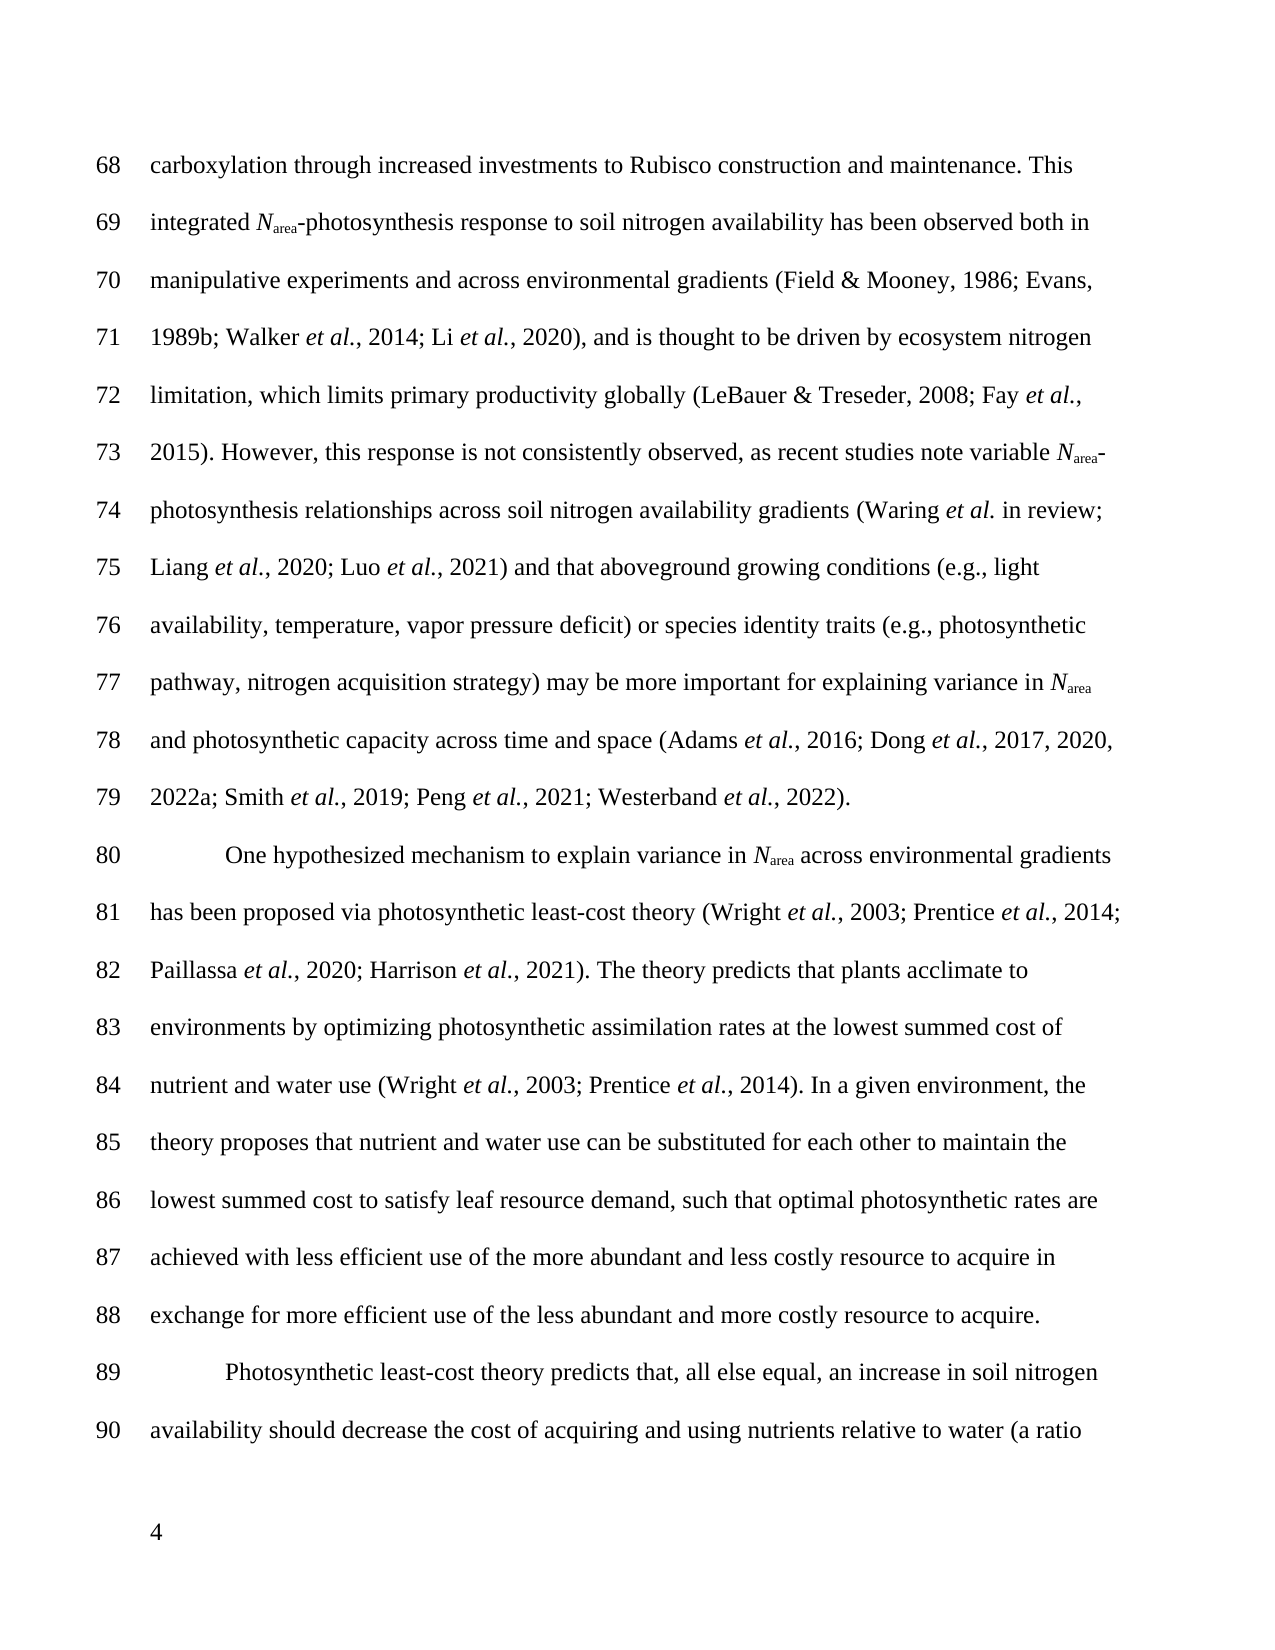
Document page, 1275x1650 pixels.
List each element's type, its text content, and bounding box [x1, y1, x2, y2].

text One hypothesized mechanism to explain variance in Narea across environmental gradients has been proposed via photosynthetic least-cost theory (Wright et al., 2003; Prentice et al., 2014; Paillassa et al., 2020; Harrison et al., 2021). The theory predicts that plants acclimate to environments by optimizing photosynthetic assimilation rates at the lowest summed cost of nutrient and water use (Wright et al., 2003; Prentice et al., 2014). In a given environment, the theory proposes that nutrient and water use can be substituted for each other to maintain the lowest summed cost to satisfy leaf resource demand, such that optimal photosynthetic rates are achieved with less efficient use of the more abundant and less costly resource to acquire in exchange for more efficient use of the less abundant and more costly resource to acquire. [150, 840, 1125, 1329]
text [150, 1357, 1125, 1444]
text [150, 150, 1125, 811]
